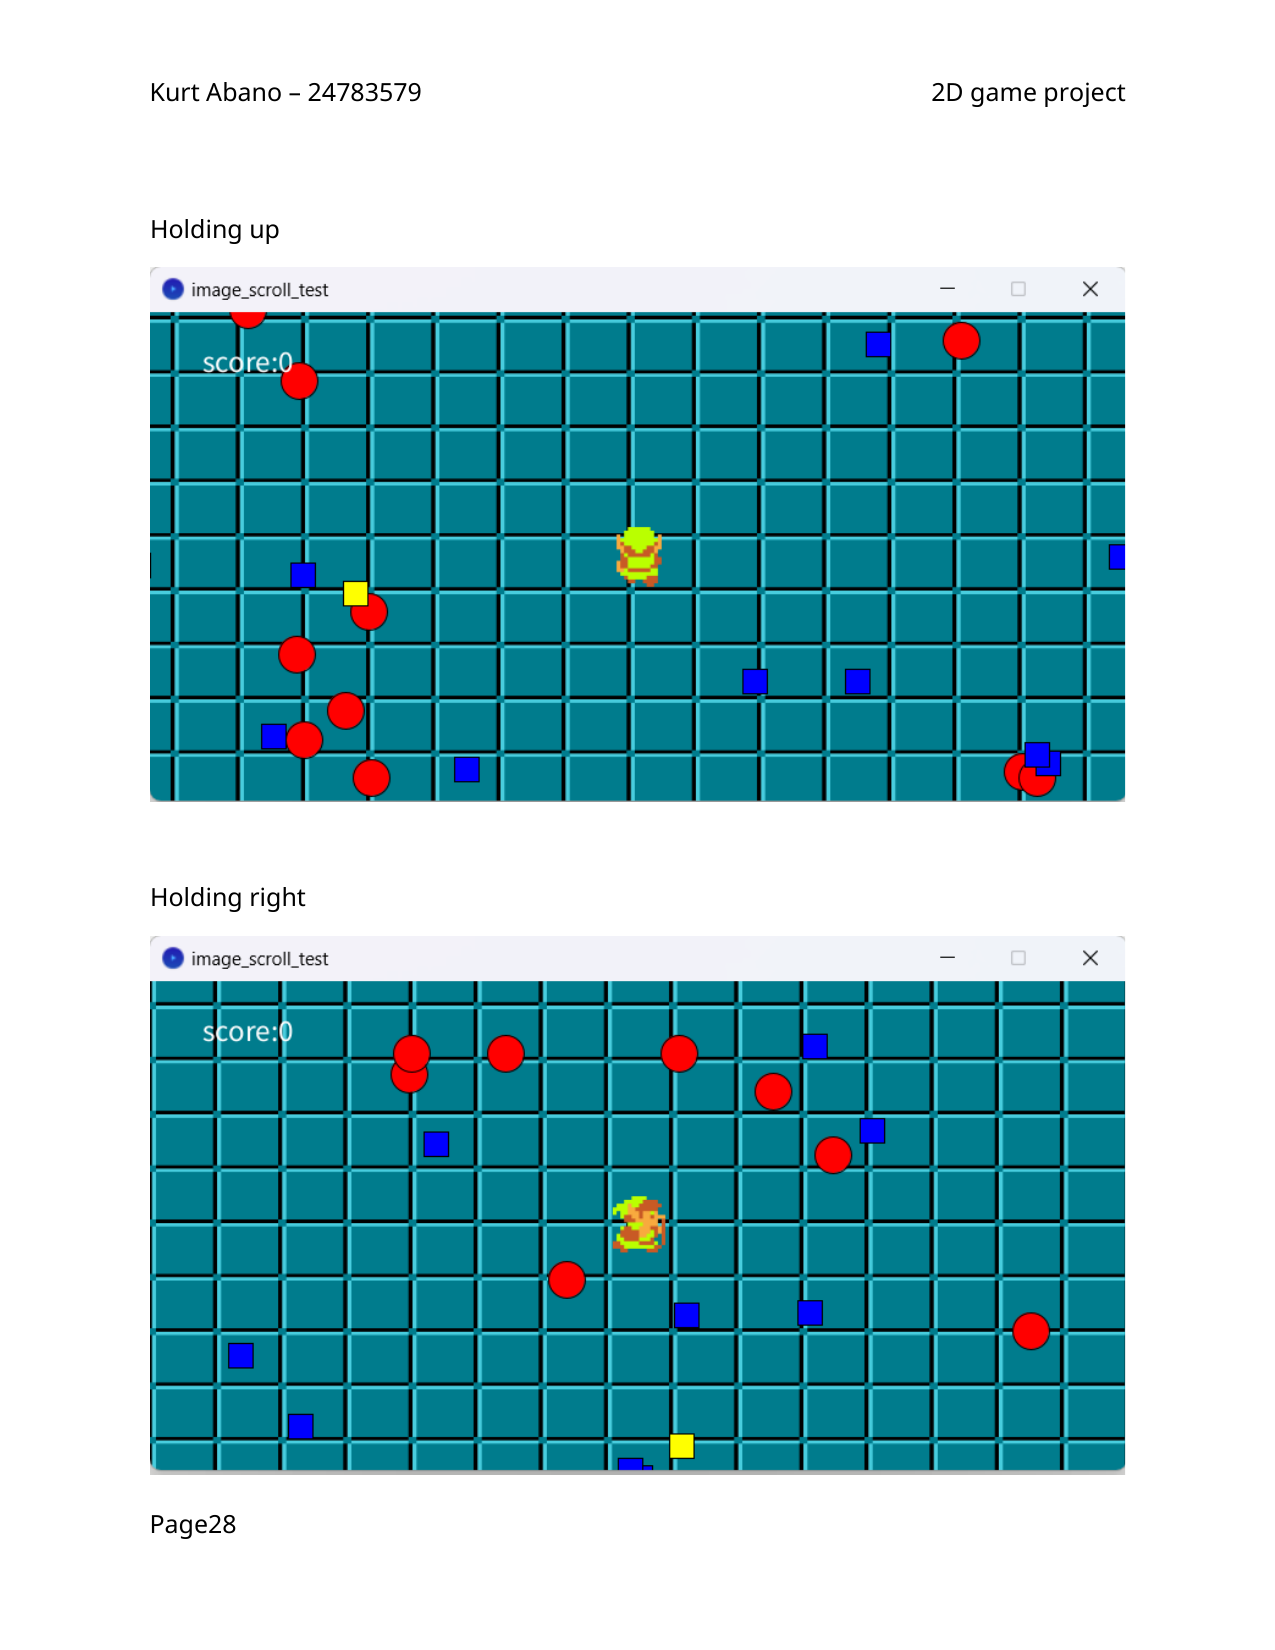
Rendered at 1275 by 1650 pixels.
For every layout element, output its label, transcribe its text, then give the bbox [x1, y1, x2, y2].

picture [150, 936, 1125, 1475]
text Holding right [150, 880, 1125, 914]
picture [150, 267, 1125, 802]
text Holding up [150, 211, 1125, 245]
